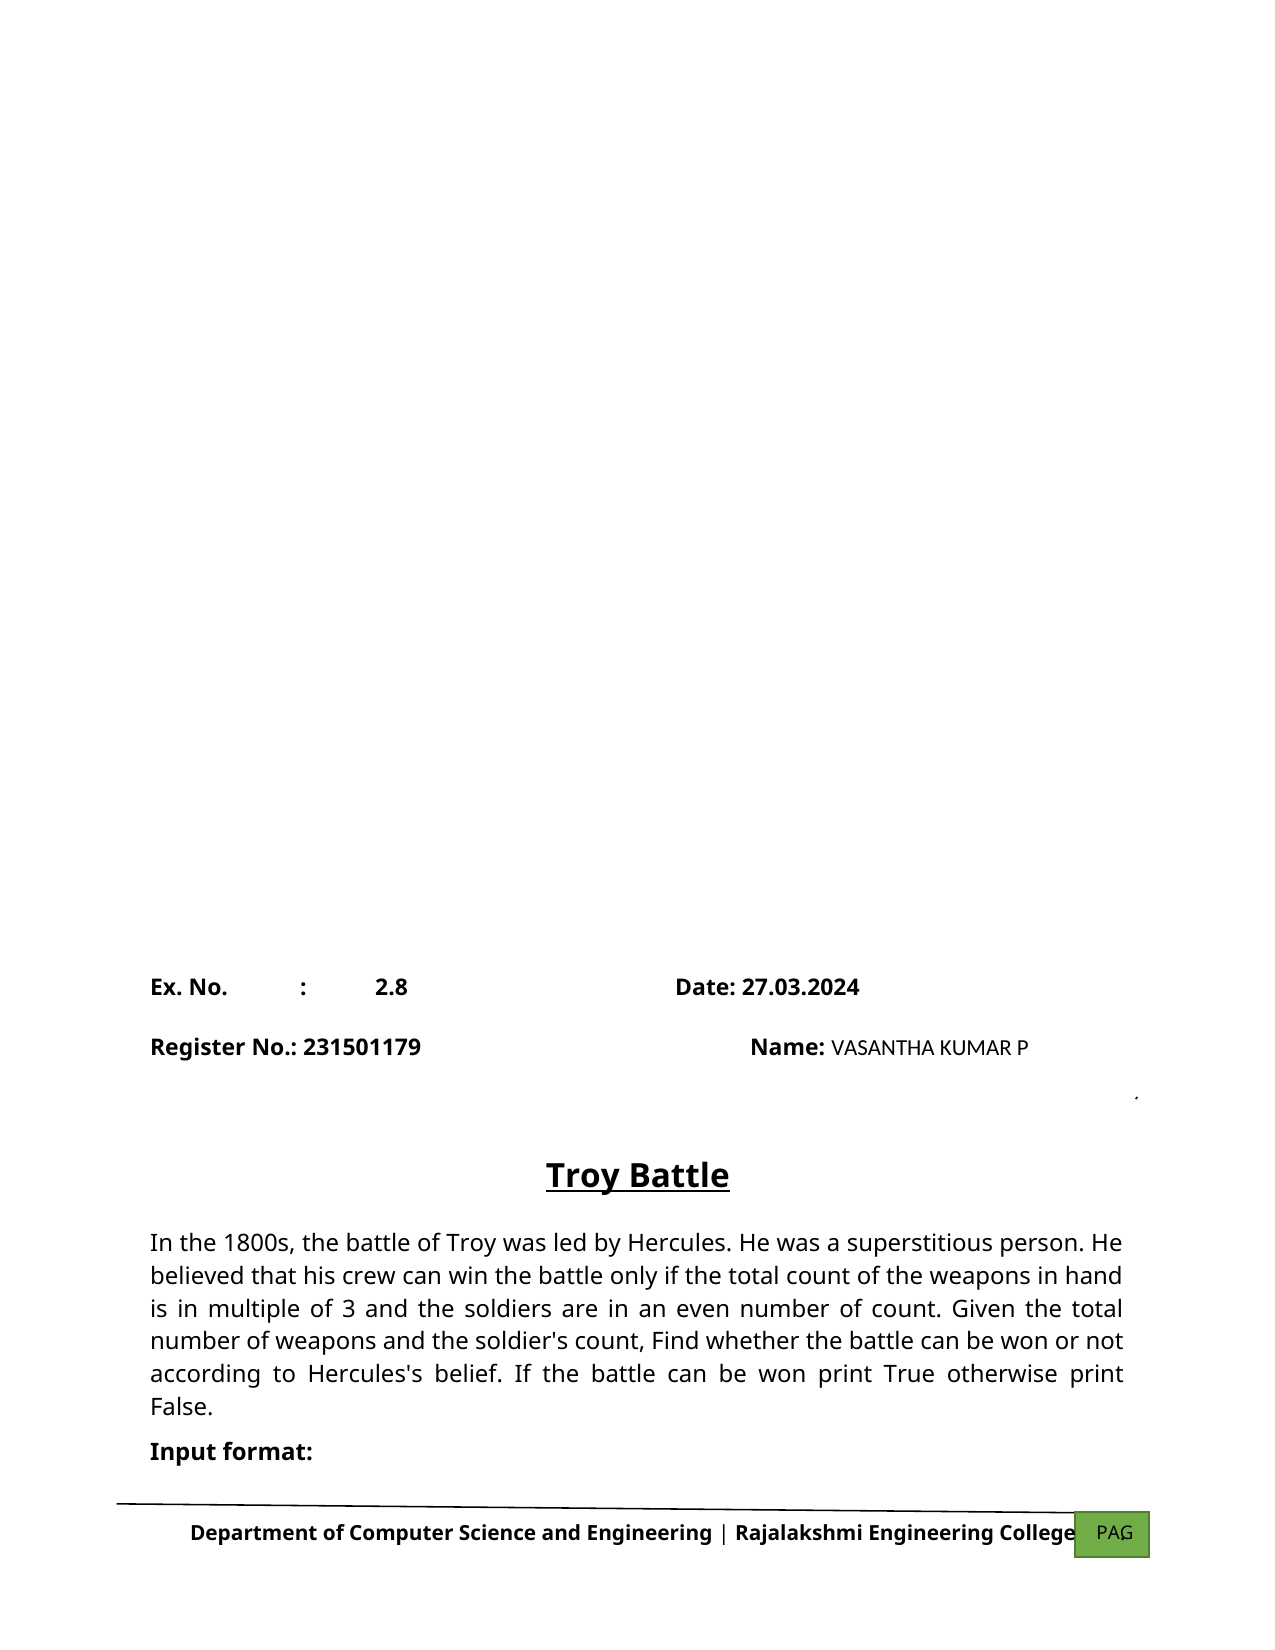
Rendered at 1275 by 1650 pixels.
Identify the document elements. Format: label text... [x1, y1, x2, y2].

text Ex. No. : 2.8 Date: 27.03.2024 [150, 970, 1125, 1002]
text In the 1800s, the battle of Troy was led by Hercules. He was a superstitious person. He believed that his crew can win the battle only if the total count of the weapons in hand is in multiple of 3 and the soldiers are in an even number of count. Given the total number of weapons and the soldier's count, Find whether the battle can be won or not according to Hercules's belief. If the battle can be won print True otherwise print False. [150, 1226, 1125, 1422]
text Register No.: 231501179 Name: VASANTHA KUMAR P [150, 1031, 1125, 1062]
text Input format: [150, 1434, 1125, 1467]
text Troy Battle [150, 1152, 1125, 1197]
